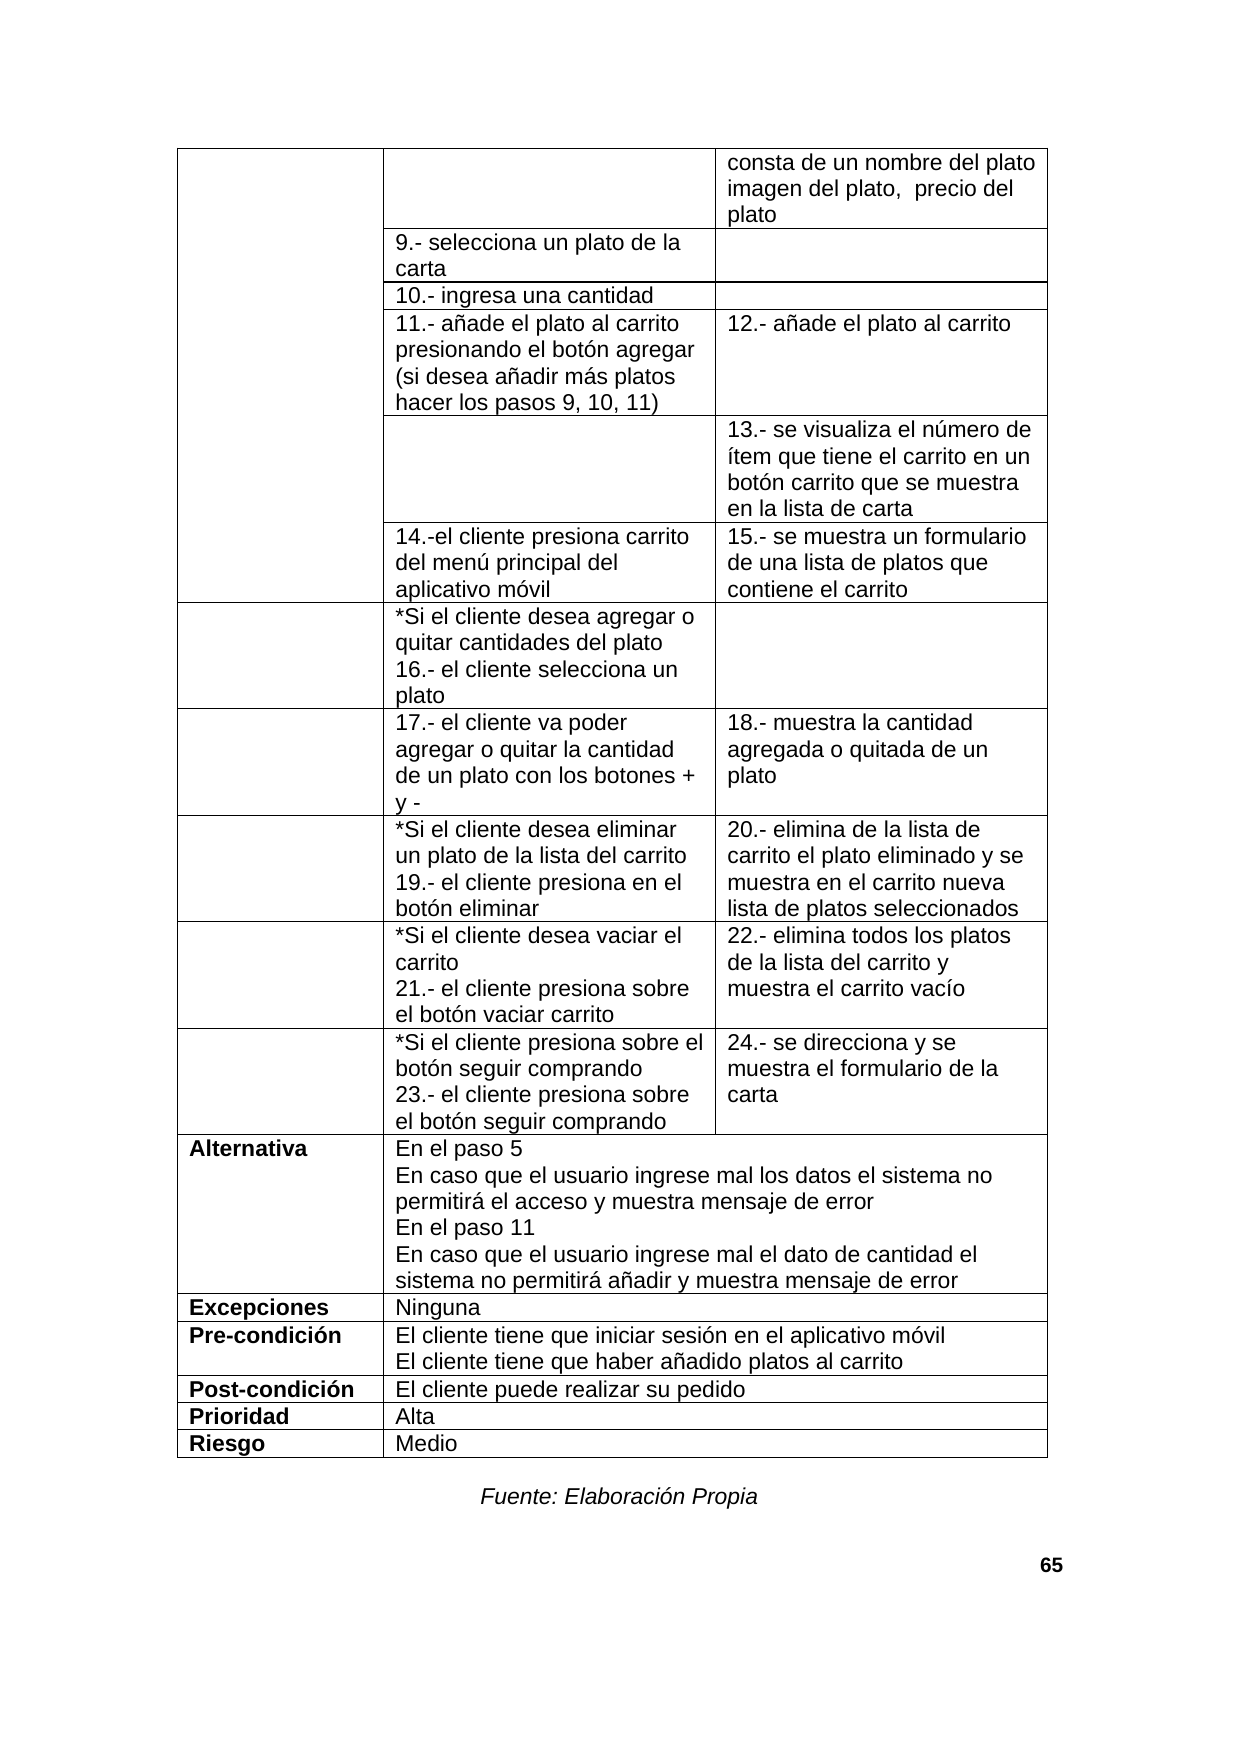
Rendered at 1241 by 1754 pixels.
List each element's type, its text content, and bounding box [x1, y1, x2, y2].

table_cell 20.- elimina de la lista de carrito el plato eliminado y se muestra en el carrito nueva lista de platos seleccionados [716, 816, 1047, 921]
table_cell [716, 283, 1047, 309]
table_cell Excepciones [178, 1294, 383, 1321]
table_cell *Si el cliente desea agregar o quitar cantidades del plato 16.- el cliente selecciona un plato [384, 603, 715, 708]
table_cell El cliente puede realizar su pedido [384, 1376, 1047, 1402]
table_cell 14.-el cliente presiona carrito del menú principal del aplicativo móvil [384, 523, 715, 602]
table_cell [178, 1029, 383, 1134]
table_cell 22.- elimina todos los platos de la lista del carrito y muestra el carrito vacío [716, 922, 1047, 1028]
table_cell Alta [384, 1403, 1047, 1429]
table_cell [178, 922, 383, 1028]
table_cell 13.- se visualiza el número de ítem que tiene el carrito en un botón carrito que se muestra en la lista de carta [716, 416, 1047, 522]
table_cell El cliente tiene que iniciar sesión en el aplicativo móvil El cliente tiene que haber añadido platos al carrito [384, 1322, 1047, 1374]
table_cell 12.- añade el plato al carrito [716, 310, 1047, 415]
table_cell 10.- ingresa una cantidad [384, 283, 715, 309]
table_cell [384, 149, 715, 228]
table_cell [178, 816, 383, 921]
table_cell Ninguna [384, 1294, 1047, 1321]
table_cell Riesgo [178, 1430, 383, 1457]
table_cell *Si el cliente desea vaciar el carrito 21.- el cliente presiona sobre el botón vaciar carrito [384, 922, 715, 1028]
table_cell Medio [384, 1430, 1047, 1457]
table_cell 15.- se muestra un formulario de una lista de platos que contiene el carrito [716, 523, 1047, 602]
table_cell [178, 709, 383, 815]
table_cell *Si el cliente presiona sobre el botón seguir comprando 23.- el cliente presiona sobre el botón seguir comprando [384, 1029, 715, 1134]
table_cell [716, 149, 1047, 228]
table_cell 11.- añade el plato al carrito presionando el botón agregar (si desea añadir más platos hacer los pasos 9, 10, 11) [384, 310, 715, 415]
table_cell [716, 229, 1047, 281]
table_cell *Si el cliente desea eliminar un plato de la lista del carrito 19.- el cliente presiona en el botón eliminar [384, 816, 715, 921]
table_cell [384, 416, 715, 522]
table_cell Pre-condición [178, 1322, 383, 1374]
table_cell En el paso 5 En caso que el usuario ingrese mal los datos el sistema no permitirá el acceso y muestra mensaje de error En el paso 11 En caso que el usuario ingrese mal el dato de cantidad el sistema no permitirá añadir y muestra mensaje de error [384, 1135, 1047, 1293]
table_cell Post-condición [178, 1376, 383, 1402]
table_cell 18.- muestra la cantidad agregada o quitada de un plato [716, 709, 1047, 815]
table_cell 17.- el cliente va poder agregar o quitar la cantidad de un plato con los botones + y - [384, 709, 715, 815]
table_cell [178, 603, 383, 708]
table_cell 9.- selecciona un plato de la carta [384, 229, 715, 281]
table_cell [716, 603, 1047, 708]
table_cell Alternativa [178, 1135, 383, 1293]
table_cell Prioridad [178, 1403, 383, 1429]
table_cell 24.- se direcciona y se muestra el formulario de la carta [716, 1029, 1047, 1134]
text Fuente: Elaboración Propia [177, 1483, 1063, 1509]
